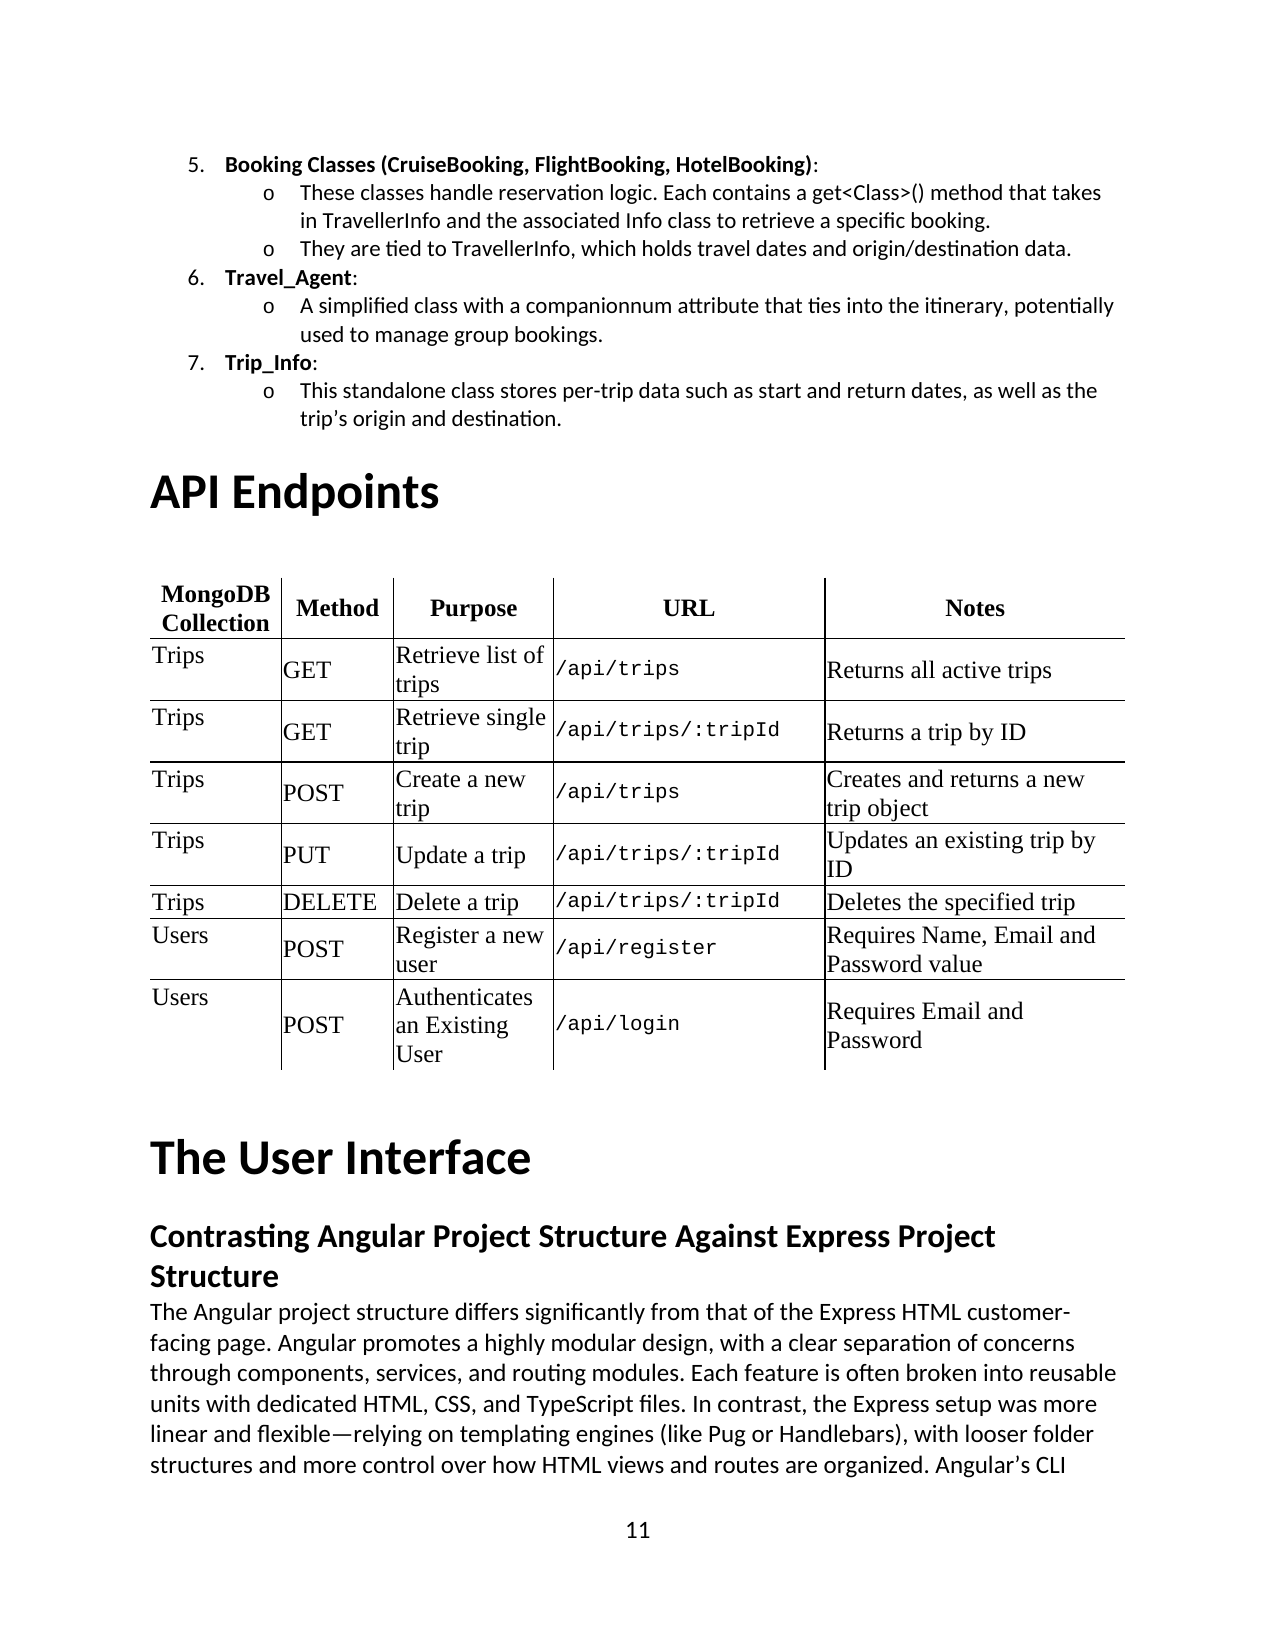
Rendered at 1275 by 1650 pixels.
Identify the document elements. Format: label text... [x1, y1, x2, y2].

table_cell DELETE [282, 886, 393, 918]
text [150, 1296, 1125, 1479]
table_cell Deletes the specified trip [826, 886, 1125, 918]
table_cell Trips [150, 886, 281, 918]
subtitle The User Interface [150, 1126, 1125, 1187]
table_cell Create a new trip [394, 763, 553, 823]
table_cell Users [150, 919, 281, 979]
table_cell Trips [150, 824, 281, 885]
table_cell Retrieve single trip [394, 701, 553, 761]
table_cell Requires Name, Email and Password value [826, 919, 1125, 979]
table_header Notes [826, 578, 1125, 638]
list Trip_Info: [187, 348, 1125, 376]
table_cell /api/login [554, 980, 824, 1070]
table_cell POST [282, 919, 393, 979]
table_cell Users [150, 980, 281, 1070]
table_cell Requires Email and Password [826, 980, 1125, 1070]
table_cell Retrieve list of trips [394, 639, 553, 700]
table_cell /api/trips [554, 763, 824, 823]
table_cell Register a new user [394, 919, 553, 979]
table_cell Returns all active trips [826, 639, 1125, 700]
table_cell /api/register [554, 919, 824, 979]
table_header MongoDB Collection [150, 578, 281, 638]
table_cell POST [282, 980, 393, 1070]
table_cell Returns a trip by ID [826, 701, 1125, 761]
table_header Purpose [394, 578, 553, 638]
table_cell Updates an existing trip by ID [826, 824, 1125, 885]
table_cell GET [282, 639, 393, 700]
table_cell /api/trips/:tripId [554, 701, 824, 761]
list These classes handle reservation logic. Each contains a get<Class>() method that takes in TravellerInfo and the associated Info class to retrieve a specific booking. [262, 178, 1125, 234]
table_header Method [282, 578, 393, 638]
table_cell Trips [150, 701, 281, 761]
table_cell GET [282, 701, 393, 761]
subtitle Contrasting Angular Project Structure Against Express Project Structure [150, 1215, 1125, 1296]
list Booking Classes (CruiseBooking, FlightBooking, HotelBooking): [187, 150, 1125, 178]
list They are tied to TravellerInfo, which holds travel dates and origin/destination data. [262, 234, 1125, 263]
table_cell Trips [150, 763, 281, 823]
table_cell Authenticates an Existing User [394, 980, 553, 1070]
table_cell Creates and returns a new trip object [826, 763, 1125, 823]
table_header URL [554, 578, 824, 638]
subtitle API Endpoints [150, 460, 1125, 521]
table_cell PUT [282, 824, 393, 885]
table_cell Delete a trip [394, 886, 553, 918]
list Travel_Agent: [187, 263, 1125, 291]
table_cell Trips [150, 639, 281, 700]
table_cell POST [282, 763, 393, 823]
table_cell /api/trips/:tripId [554, 886, 824, 918]
list A simplified class with a companionnum attribute that ties into the itinerary, potentially used to manage group bookings. [262, 291, 1125, 348]
list This standalone class stores per-trip data such as start and return dates, as well as the trip’s origin and destination. [262, 376, 1125, 432]
table_cell /api/trips/:tripId [554, 824, 824, 885]
table_cell Update a trip [394, 824, 553, 885]
table_cell /api/trips [554, 639, 824, 700]
